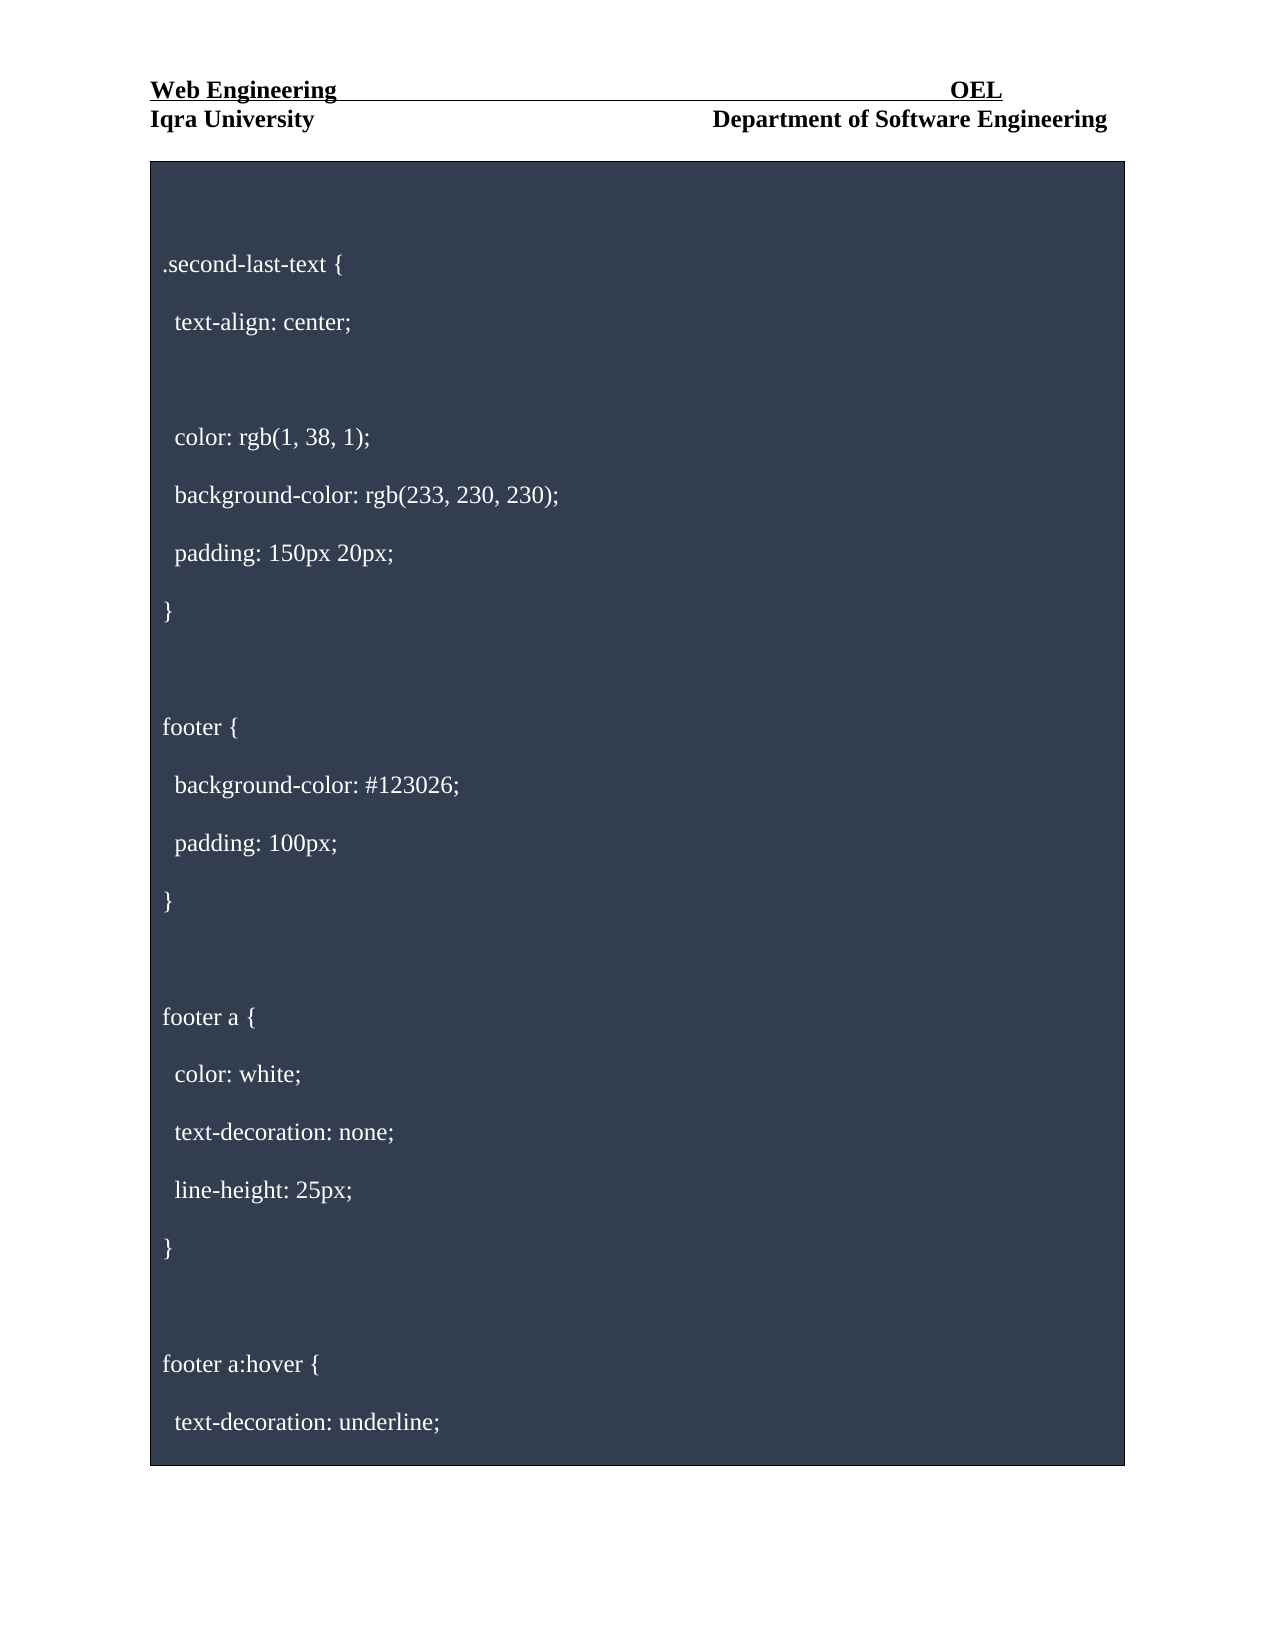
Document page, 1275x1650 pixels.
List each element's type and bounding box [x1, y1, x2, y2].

table_header [151, 162, 1124, 1465]
